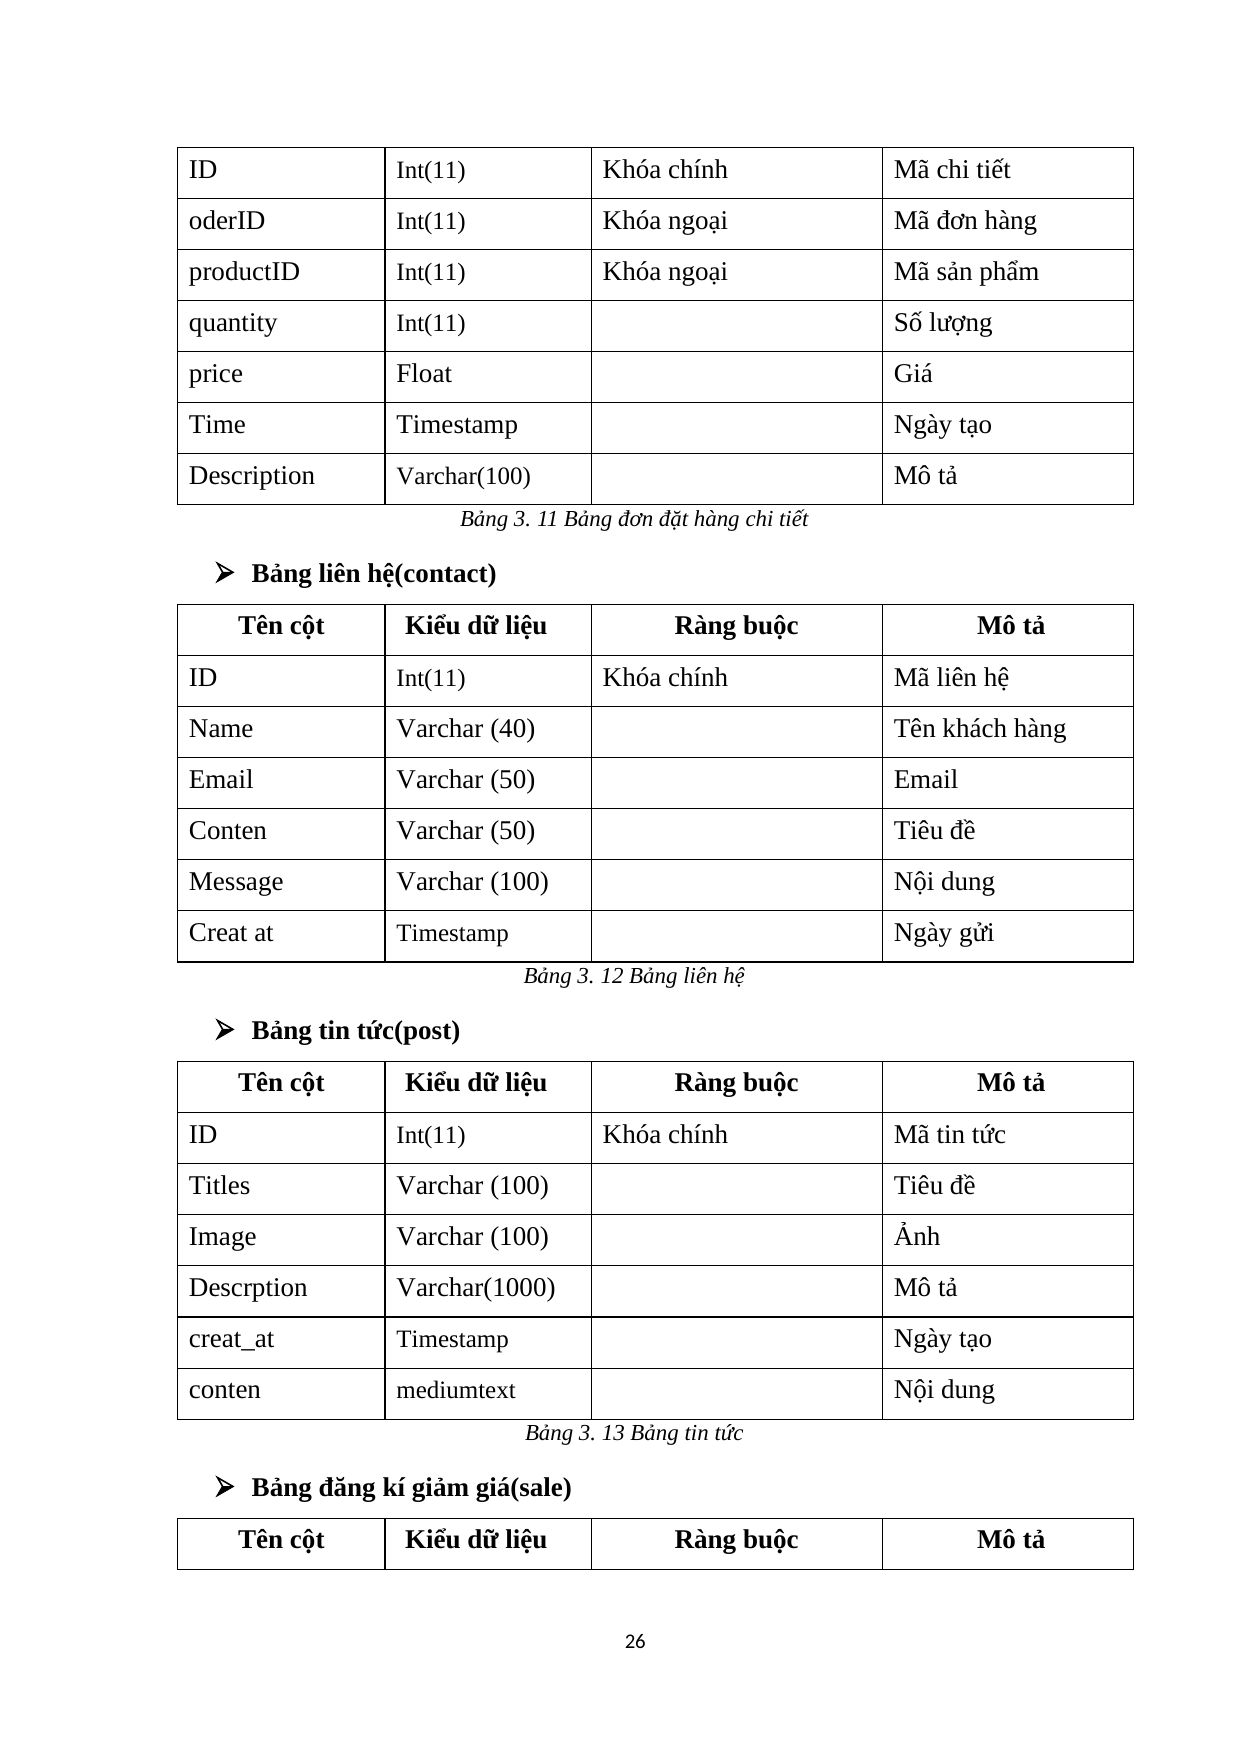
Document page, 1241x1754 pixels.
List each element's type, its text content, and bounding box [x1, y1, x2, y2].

table_header Mô tả [883, 605, 1133, 655]
table_cell Time [178, 403, 384, 453]
list Bảng tin tức(post) [214, 1014, 1093, 1045]
table_cell Giá [883, 352, 1133, 402]
table_cell Nội dung [883, 1369, 1133, 1418]
table_cell Khóa chính [592, 656, 882, 706]
table_cell [592, 301, 882, 351]
table_cell Varchar (100) [386, 860, 591, 910]
table_cell creat_at [178, 1318, 384, 1367]
table_cell Tiêu đề [883, 1164, 1133, 1214]
table_cell Khóa ngoại [592, 199, 882, 249]
table_cell Khóa chính [592, 1113, 882, 1163]
table_cell Ngày gửi [883, 911, 1133, 961]
table_cell Mô tả [883, 1266, 1133, 1316]
table_cell Varchar (100) [386, 1164, 591, 1214]
table_cell ID [178, 1113, 384, 1163]
table_header Tên cột [178, 605, 384, 655]
table_cell [592, 758, 882, 808]
table_cell Description [178, 454, 384, 504]
table_cell quantity [178, 301, 384, 351]
list Bảng liên hệ(contact) [214, 557, 1093, 588]
table_cell Số lượng [883, 301, 1133, 351]
table_cell conten [178, 1369, 384, 1418]
table_cell Int(11) [386, 148, 591, 198]
table_cell Creat at [178, 911, 384, 961]
table_cell Mô tả [883, 454, 1133, 504]
table_cell Ảnh [883, 1215, 1133, 1265]
table_cell Message [178, 860, 384, 910]
table_cell Varchar (50) [386, 758, 591, 808]
table_cell [592, 1318, 882, 1367]
table_cell Varchar (40) [386, 707, 591, 757]
table_cell Varchar(1000) [386, 1266, 591, 1316]
table_cell Nội dung [883, 860, 1133, 910]
table_cell [592, 1215, 882, 1265]
table_header Kiểu dữ liệu [386, 1519, 591, 1569]
table_cell Ngày tạo [883, 403, 1133, 453]
table_cell Email [883, 758, 1133, 808]
table_cell Name [178, 707, 384, 757]
table_cell Conten [178, 809, 384, 859]
list Bảng đăng kí giảm giá(sale) [214, 1471, 1093, 1502]
table_cell [592, 809, 882, 859]
table_header Mô tả [883, 1062, 1133, 1112]
table_cell Timestamp [386, 1318, 591, 1367]
table_cell Khóa ngoại [592, 250, 882, 300]
table_cell Int(11) [386, 250, 591, 300]
table_cell Varchar (100) [386, 1215, 591, 1265]
table_cell Int(11) [386, 301, 591, 351]
text Bảng 3. 11 Bảng đơn đặt hàng chi tiết [177, 505, 1093, 532]
table_cell [592, 1369, 882, 1418]
table_cell Descrption [178, 1266, 384, 1316]
table_cell ID [178, 656, 384, 706]
table_cell Mã sản phẩm [883, 250, 1133, 300]
table_cell [592, 707, 882, 757]
table_header Kiểu dữ liệu [386, 605, 591, 655]
text Bảng 3. 13 Bảng tin tức [177, 1420, 1093, 1446]
text Bảng 3. 12 Bảng liên hệ [177, 963, 1093, 989]
table_cell Mã đơn hàng [883, 199, 1133, 249]
table_cell Tên khách hàng [883, 707, 1133, 757]
table_cell Float [386, 352, 591, 402]
table_cell Mã liên hệ [883, 656, 1133, 706]
table_header Kiểu dữ liệu [386, 1062, 591, 1112]
table_cell productID [178, 250, 384, 300]
table_cell oderID [178, 199, 384, 249]
table_cell [592, 911, 882, 961]
table_cell Varchar(100) [386, 454, 591, 504]
table_cell Timestamp [386, 403, 591, 453]
table_cell Email [178, 758, 384, 808]
table_cell [592, 1164, 882, 1214]
table_header Tên cột [178, 1062, 384, 1112]
table_cell Timestamp [386, 911, 591, 961]
table_cell [592, 1266, 882, 1316]
table_header Tên cột [178, 1519, 384, 1569]
table_cell [592, 403, 882, 453]
table_cell Int(11) [386, 656, 591, 706]
table_cell Titles [178, 1164, 384, 1214]
table_header Ràng buộc [592, 605, 882, 655]
table_cell Khóa chính [592, 148, 882, 198]
table_cell mediumtext [386, 1369, 591, 1418]
table_cell ID [178, 148, 384, 198]
table_cell [592, 454, 882, 504]
table_header Ràng buộc [592, 1062, 882, 1112]
table_cell price [178, 352, 384, 402]
table_cell Varchar (50) [386, 809, 591, 859]
table_header Ràng buộc [592, 1519, 882, 1569]
table_cell Mã tin tức [883, 1113, 1133, 1163]
table_cell Mã chi tiết [883, 148, 1133, 198]
table_cell Image [178, 1215, 384, 1265]
table_cell Ngày tạo [883, 1318, 1133, 1367]
table_cell Int(11) [386, 1113, 591, 1163]
table_cell Int(11) [386, 199, 591, 249]
table_cell Tiêu đề [883, 809, 1133, 859]
table_cell [592, 860, 882, 910]
table_header Mô tả [883, 1519, 1133, 1569]
table_cell [592, 352, 882, 402]
